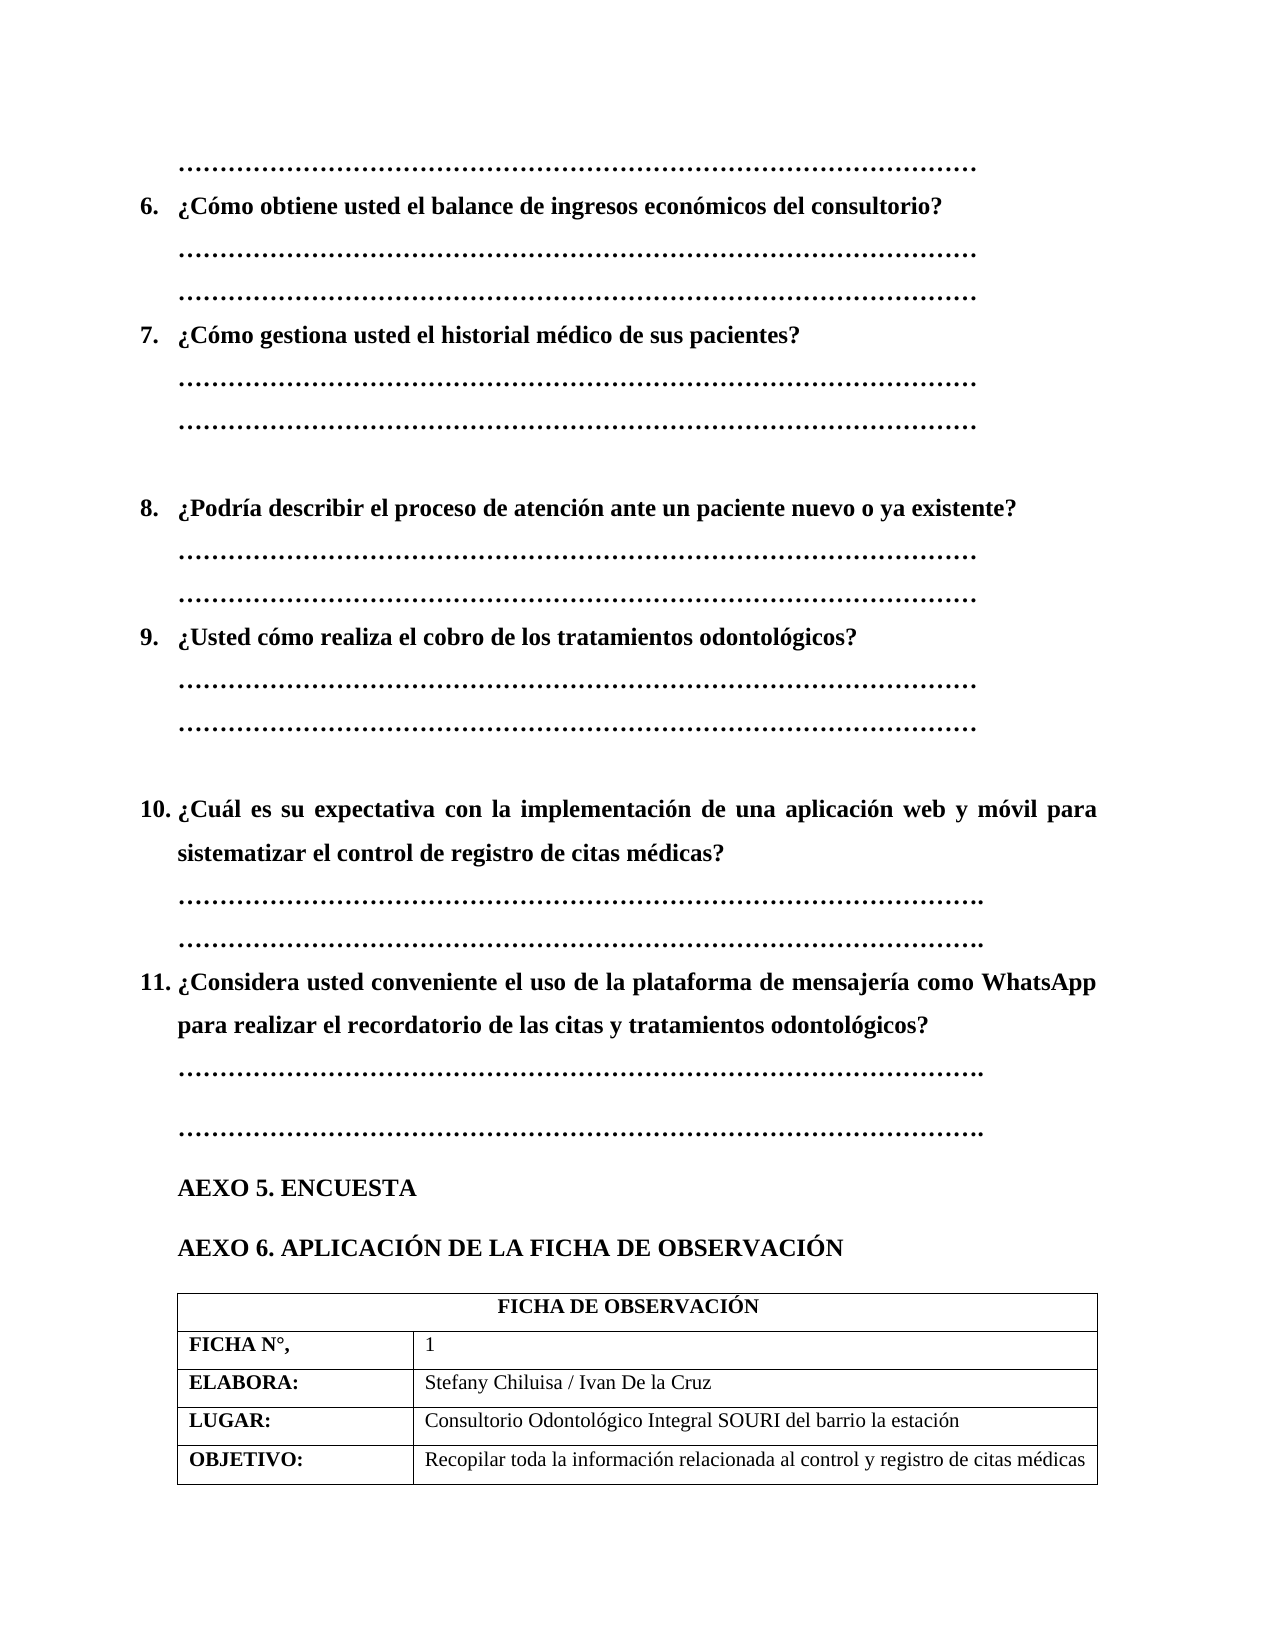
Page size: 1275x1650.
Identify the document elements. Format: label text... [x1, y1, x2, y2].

list ¿Usted cómo realiza el cobro de los tratamientos odontológicos? [140, 622, 1098, 651]
text AEXO 6. APLICACIÓN DE LA FICHA DE OBSERVACIÓN [177, 1233, 1098, 1261]
list …………………………………………………………………………………… [177, 579, 1098, 608]
list …………………………………………………………………………………… [177, 708, 1098, 737]
list ¿Cómo gestiona usted el historial médico de sus pacientes? [140, 320, 1098, 349]
table_cell 1 [414, 1332, 1097, 1369]
table_cell Stefany Chiluisa / Ivan De la Cruz [414, 1370, 1097, 1407]
list ……………………………………………………………………………………. [177, 924, 1098, 953]
table_cell FICHA N°, [178, 1332, 413, 1369]
list …………………………………………………………………………………… [177, 406, 1098, 435]
list …………………………………………………………………………………… [177, 234, 1098, 263]
list …………………………………………………………………………………… [177, 536, 1098, 564]
text AEXO 5. ENCUESTA [177, 1173, 1098, 1202]
table_header FICHA DE OBSERVACIÓN [413, 1294, 1097, 1331]
list ……………………………………………………………………………………. [177, 881, 1098, 909]
list ¿Cuál es su expectativa con la implementación de una aplicación web y móvil para sistematizar el control de registro de citas médicas? [140, 794, 1098, 866]
list …………………………………………………………………………………… [177, 277, 1098, 306]
table_cell OBJETIVO: [178, 1446, 413, 1484]
table_header [178, 1294, 413, 1331]
list …………………………………………………………………………………… [177, 665, 1098, 694]
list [177, 148, 1098, 176]
table_cell Consultorio Odontológico Integral SOURI del barrio la estación [414, 1408, 1097, 1445]
text ……………………………………………………………………………………. [177, 1113, 1098, 1142]
list ……………………………………………………………………………………. [177, 1053, 1098, 1082]
list ¿Considera usted conveniente el uso de la plataforma de mensajería como WhatsApp para realizar el recordatorio de las citas y tratamientos odontológicos? [140, 967, 1098, 1039]
table_cell LUGAR: [178, 1408, 413, 1445]
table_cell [414, 1446, 1097, 1484]
list ¿Cómo obtiene usted el balance de ingresos económicos del consultorio? [140, 191, 1098, 219]
table_cell ELABORA: [178, 1370, 413, 1407]
list ¿Podría describir el proceso de atención ante un paciente nuevo o ya existente? [140, 493, 1098, 521]
list …………………………………………………………………………………… [177, 363, 1098, 392]
